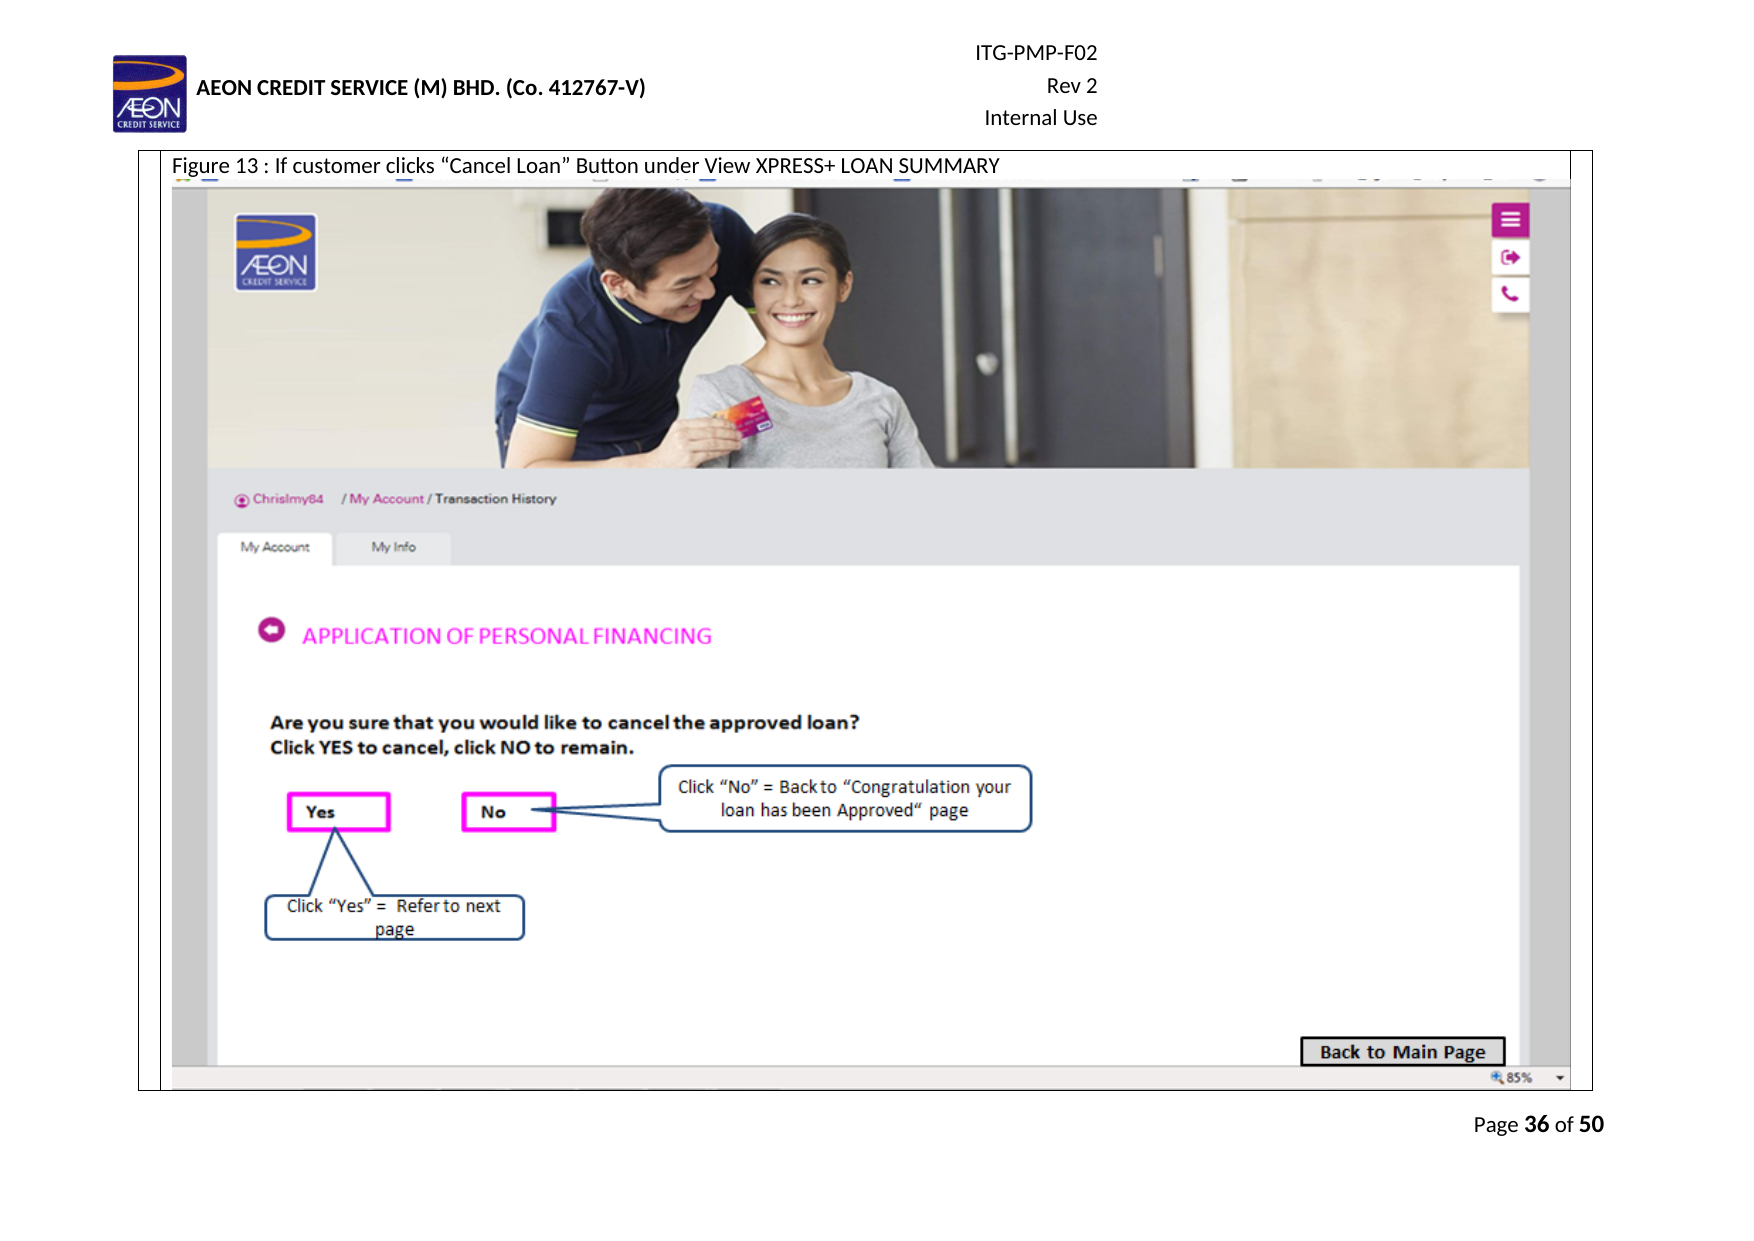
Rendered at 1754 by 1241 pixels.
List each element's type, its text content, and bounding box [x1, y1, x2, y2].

picture [171, 179, 1571, 1090]
picture [112, 55, 187, 133]
table_header [139, 151, 160, 1089]
table_header [1571, 151, 1592, 1089]
